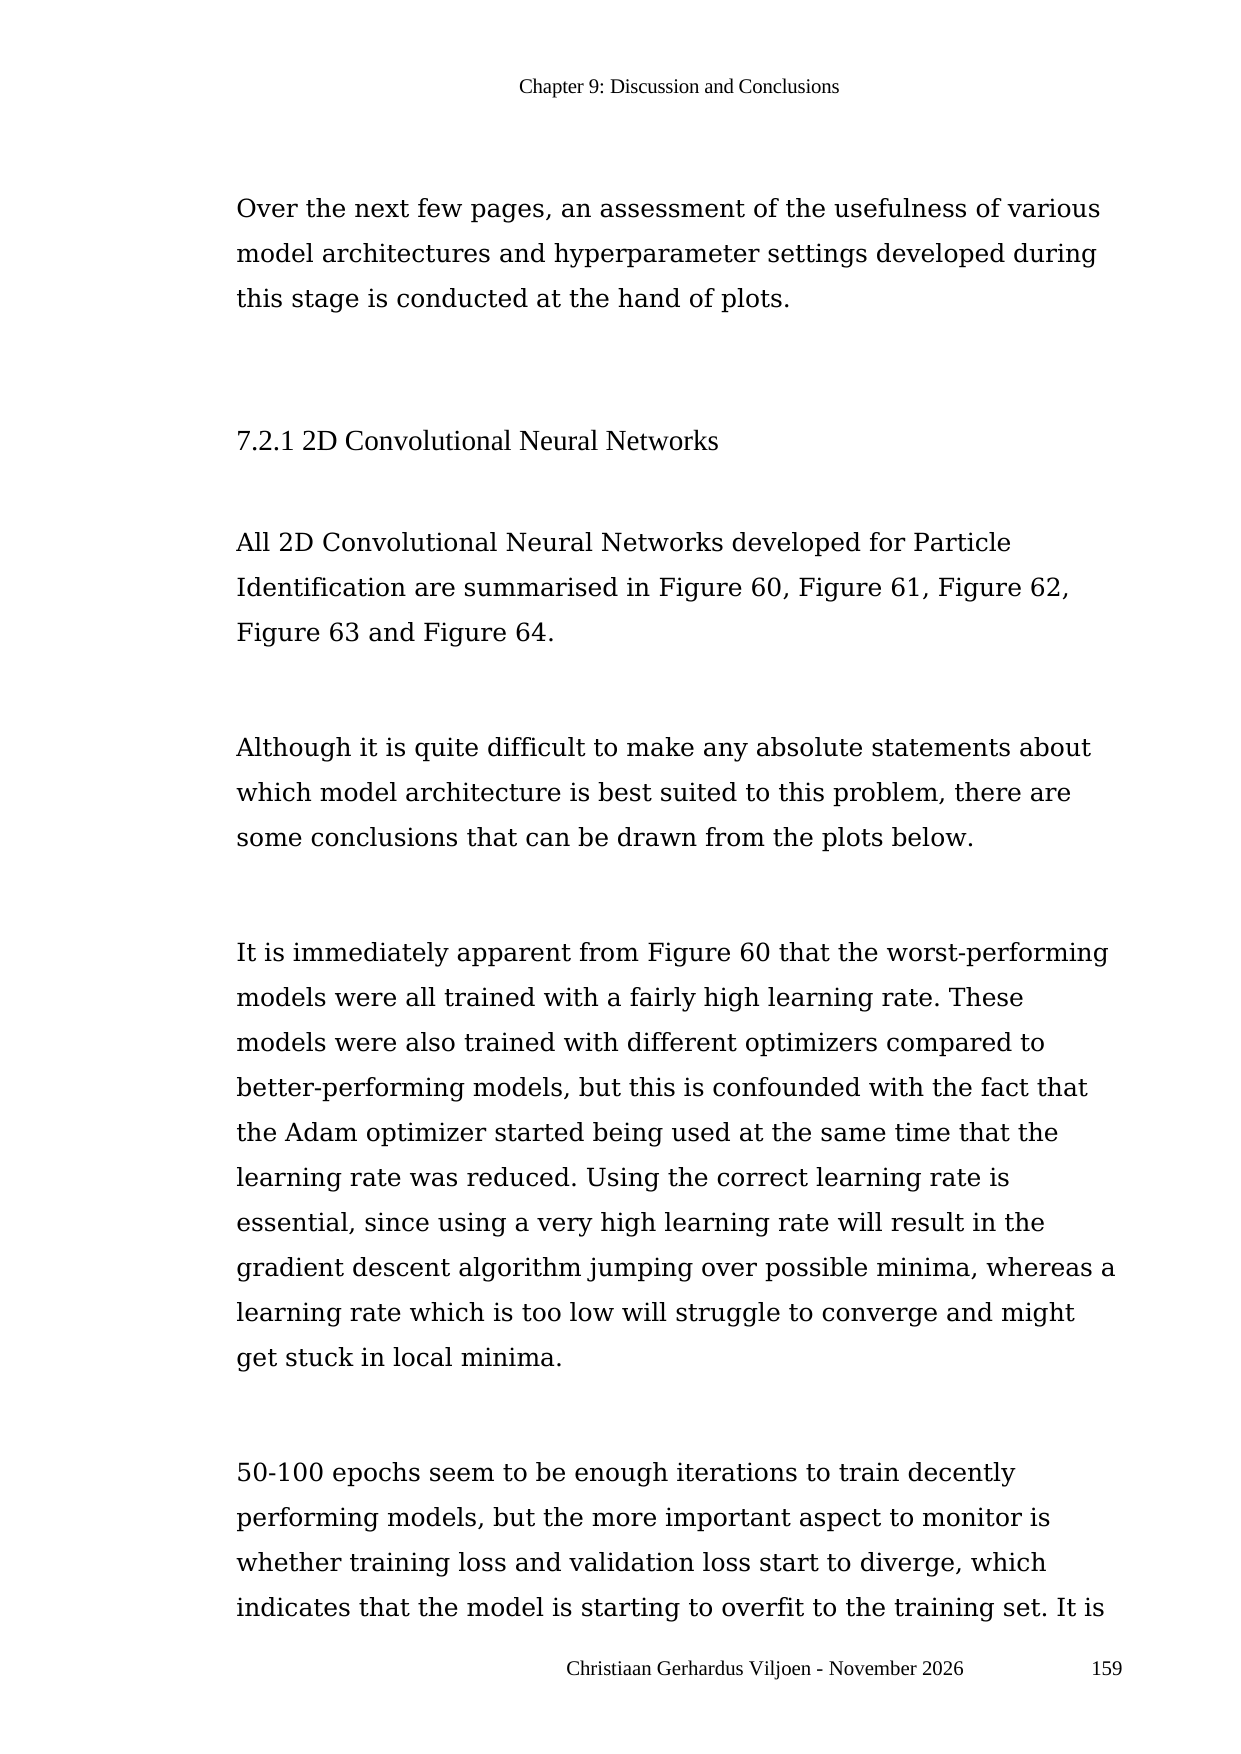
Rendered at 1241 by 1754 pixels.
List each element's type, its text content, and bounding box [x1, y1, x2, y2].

text Over the next few pages, an assessment of the usefulness of various model architectures and hyperparameter settings developed during this stage is conducted at the hand of plots. [236, 193, 1122, 313]
subtitle 2D Convolutional Neural Networks [236, 423, 1122, 456]
text It is immediately apparent from Figure 60 that the worst-performing models were all trained with a fairly high learning rate. These models were also trained with different optimizers compared to better-performing models, but this is confounded with the fact that the Adam optimizer started being used at the same time that the learning rate was reduced. Using the correct learning rate is essential, since using a very high learning rate will result in the gradient descent algorithm jumping over possible minima, whereas a learning rate which is too low will struggle to converge and might get stuck in local minima. [236, 936, 1122, 1371]
text Although it is quite difficult to make any absolute statements about which model architecture is best suited to this problem, there are some conclusions that can be drawn from the plots below. [236, 731, 1122, 851]
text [236, 1456, 1122, 1621]
text All 2D Convolutional Neural Networks developed for Particle Identification are summarised in Figure 60, Figure 61, Figure 62, Figure 63 and Figure 64. [236, 526, 1122, 646]
